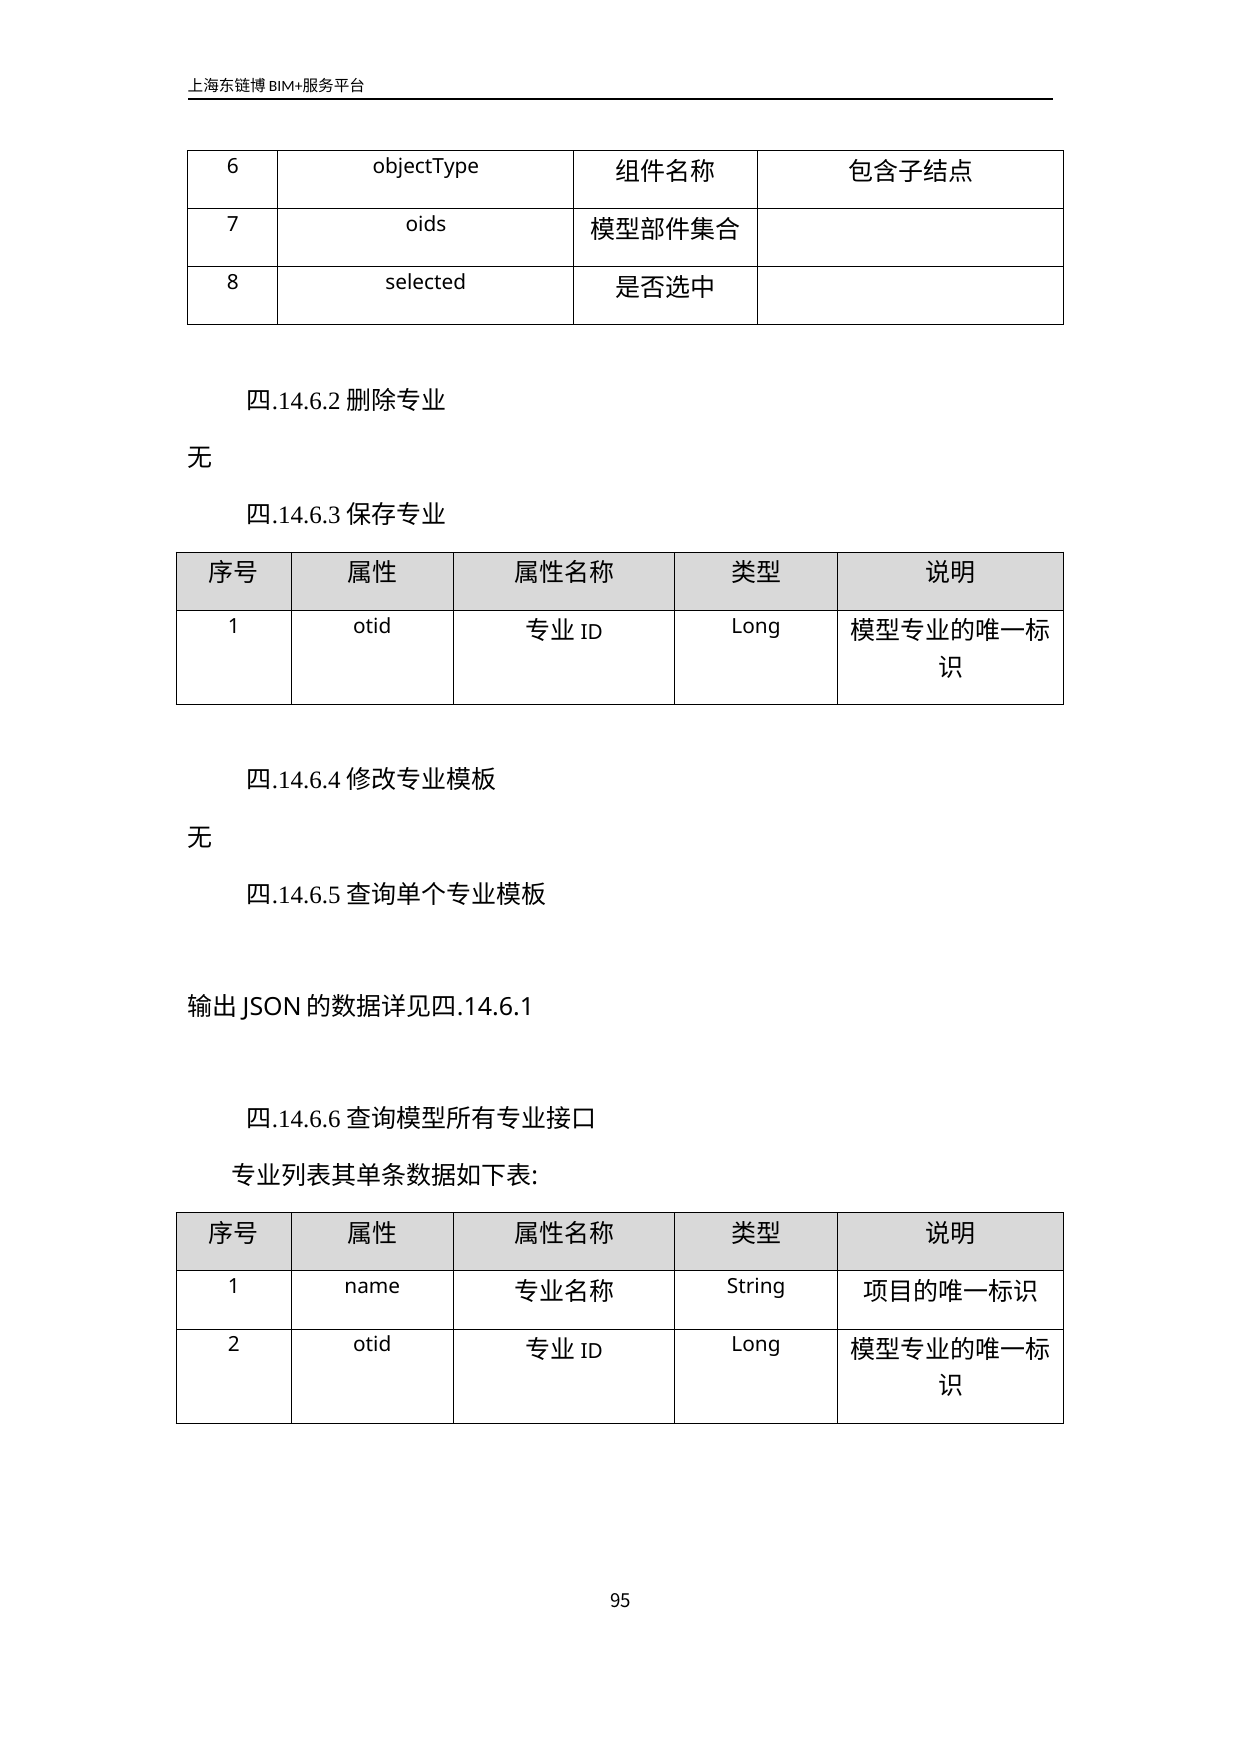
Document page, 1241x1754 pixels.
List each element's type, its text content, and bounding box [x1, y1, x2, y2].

table_header 属性名称 [454, 1213, 674, 1270]
table_header 序号 [177, 553, 291, 610]
table_cell 包含子结点 [758, 151, 1063, 208]
table_cell 组件名称 [574, 151, 757, 208]
table_cell 专业ID [454, 1330, 674, 1423]
table_cell 专业ID [454, 611, 674, 704]
table_cell [758, 267, 1063, 324]
text 无 [187, 437, 1053, 474]
table_cell 1 [177, 1271, 291, 1328]
table_cell 7 [188, 209, 277, 266]
text 查询模型所有专业接口 [247, 1098, 1053, 1134]
table_cell 2 [177, 1330, 291, 1423]
table_header 序号 [177, 1213, 291, 1270]
table_header 说明 [838, 553, 1063, 610]
table_header 类型 [675, 553, 837, 610]
text 保存专业 [247, 494, 1053, 531]
table_cell objectType [278, 151, 573, 208]
text 输出JSON的数据详见1.1.6.1 [187, 986, 1053, 1022]
table_cell Long [675, 1330, 837, 1423]
table_cell 模型专业的唯一标识 [838, 611, 1063, 704]
text 无 [187, 817, 1053, 853]
table_cell otid [292, 1330, 453, 1423]
table_header 类型 [675, 1213, 837, 1270]
text 专业列表其单条数据如下表: [187, 1155, 1053, 1191]
table_cell 项目的唯一标识 [838, 1271, 1063, 1328]
table_cell Long [675, 611, 837, 704]
table_cell selected [278, 267, 573, 324]
table_cell 模型专业的唯一标识 [838, 1330, 1063, 1423]
table_cell 模型部件集合 [574, 209, 757, 266]
table_header 属性名称 [454, 553, 674, 610]
text 修改专业模板 [247, 760, 1053, 796]
table_cell 专业名称 [454, 1271, 674, 1328]
table_cell name [292, 1271, 453, 1328]
table_cell 8 [188, 267, 277, 324]
text 查询单个专业模板 [247, 874, 1053, 910]
table_cell otid [292, 611, 453, 704]
table_header 属性 [292, 553, 453, 610]
table_cell String [675, 1271, 837, 1328]
table_cell oids [278, 209, 573, 266]
table_cell 1 [177, 611, 291, 704]
text 删除专业 [247, 380, 1053, 417]
table_header 属性 [292, 1213, 453, 1270]
table_cell [758, 209, 1063, 266]
table_cell 6 [188, 151, 277, 208]
table_cell 是否选中 [574, 267, 757, 324]
table_header 说明 [838, 1213, 1063, 1270]
